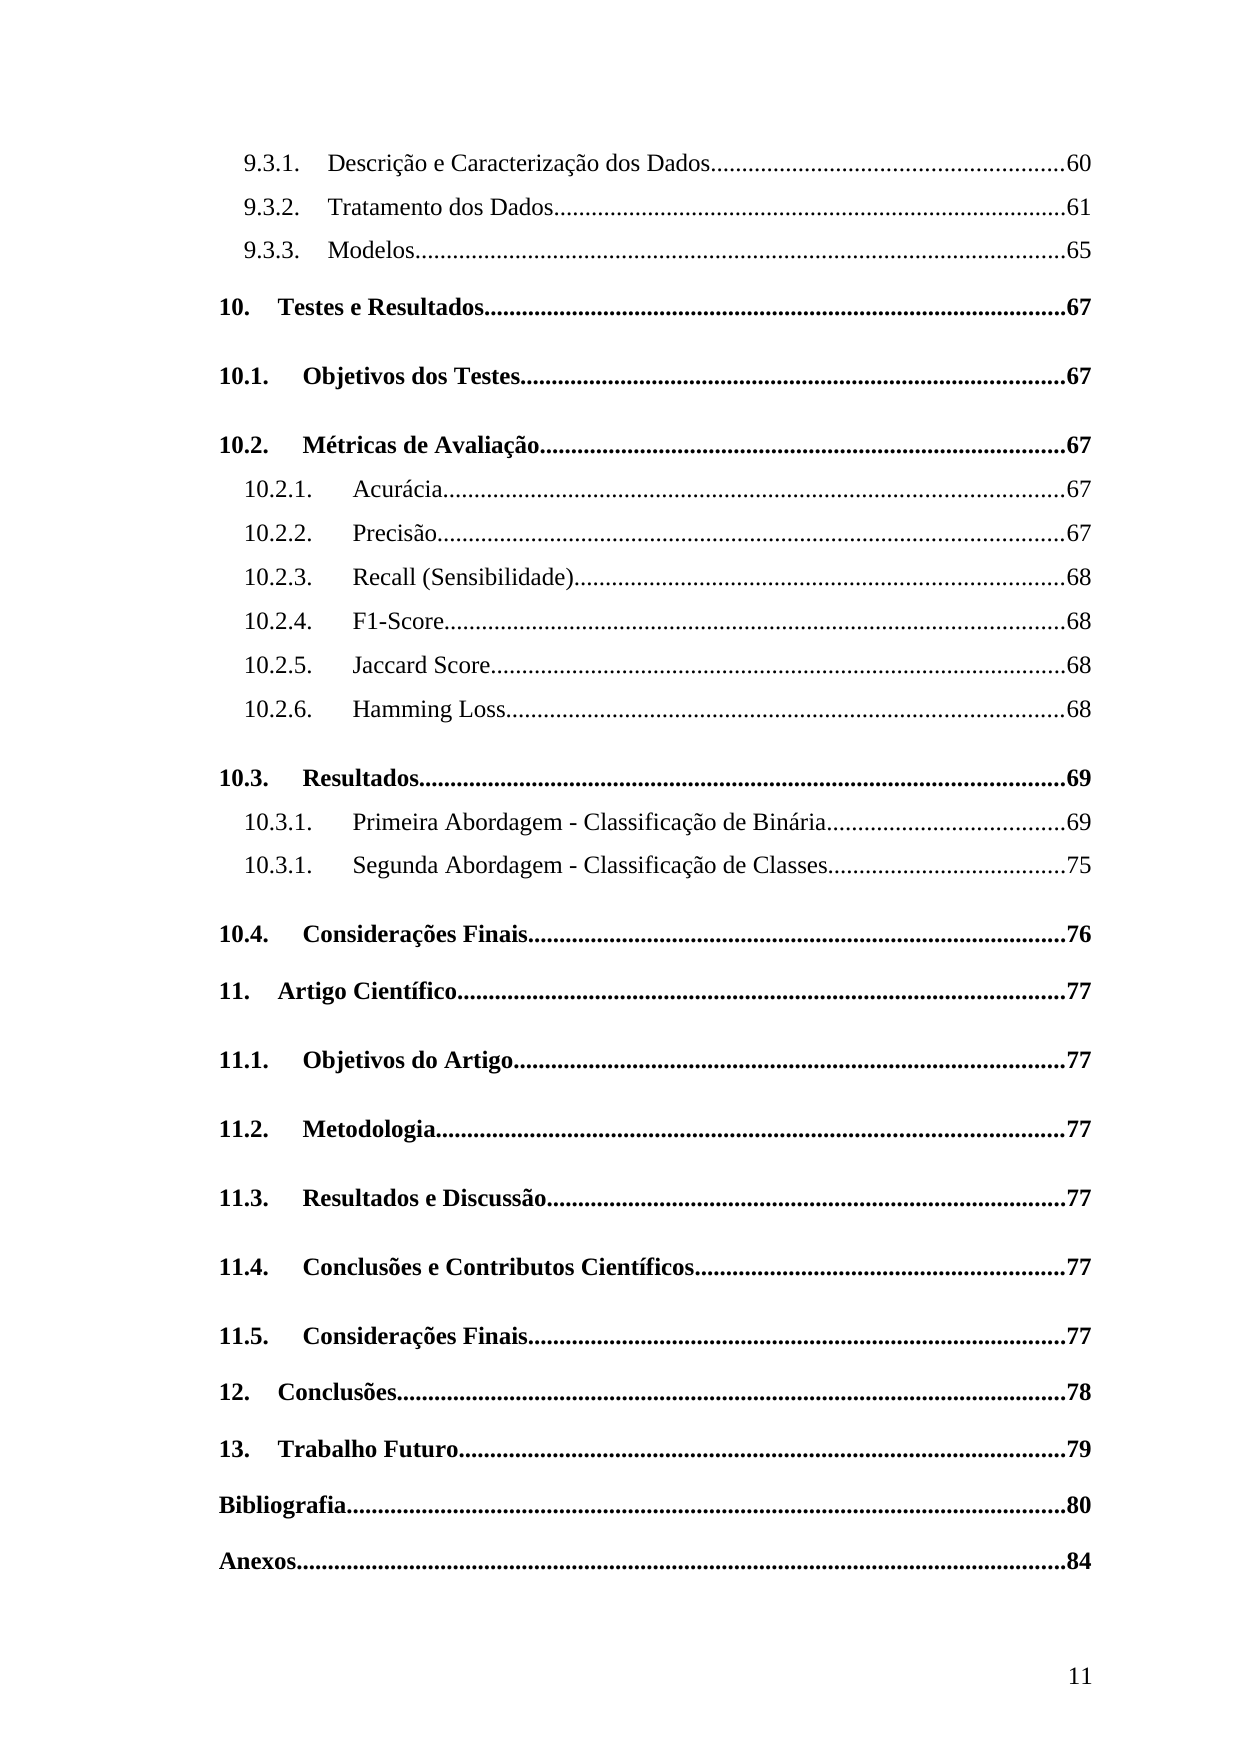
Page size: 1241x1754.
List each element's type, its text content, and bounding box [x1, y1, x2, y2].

text 10.2.4. F1-Score 68 [202, 606, 1092, 634]
text 9.3.2. Tratamento dos Dados 61 [202, 192, 1092, 220]
text 10.2.1. Acurácia 67 [202, 474, 1092, 503]
text 10.3.1. Primeira Abordagem - Classificação de Binária 69 [202, 807, 1092, 835]
text 10.2.3. Recall (Sensibilidade) 68 [202, 562, 1092, 591]
text 10.3.1. Segunda Abordagem - Classificação de Classes 75 [202, 851, 1092, 879]
text 11.1. Objetivos do Artigo 77 [177, 1045, 1092, 1074]
text 11.2. Metodologia 77 [177, 1114, 1092, 1143]
text 9.3.3. Modelos 65 [202, 236, 1092, 264]
text 10.2. Métricas de Avaliação 67 [177, 430, 1092, 459]
text 10. Testes e Resultados 67 [177, 292, 1092, 321]
text 10.1. Objetivos dos Testes 67 [177, 361, 1092, 390]
text 11.3. Resultados e Discussão 77 [177, 1183, 1092, 1212]
text 13. Trabalho Futuro 79 [177, 1434, 1092, 1462]
text 11.5. Considerações Finais 77 [177, 1321, 1092, 1349]
text 10.4. Considerações Finais 76 [177, 919, 1092, 948]
text 10.3. Resultados 69 [177, 763, 1092, 791]
text 11. Artigo Científico 77 [177, 976, 1092, 1005]
text 12. Conclusões 78 [177, 1377, 1092, 1406]
text Anexos 84 [177, 1546, 1092, 1574]
text 10.2.6. Hamming Loss 68 [202, 694, 1092, 722]
text 10.2.5. Jaccard Score 68 [202, 650, 1092, 678]
text 11.4. Conclusões e Contributos Científicos 77 [177, 1252, 1092, 1281]
text 9.3.1. Descrição e Caracterização dos Dados 60 [202, 148, 1092, 176]
text Bibliografia 80 [177, 1490, 1092, 1519]
text 10.2.2. Precisão 67 [202, 518, 1092, 547]
